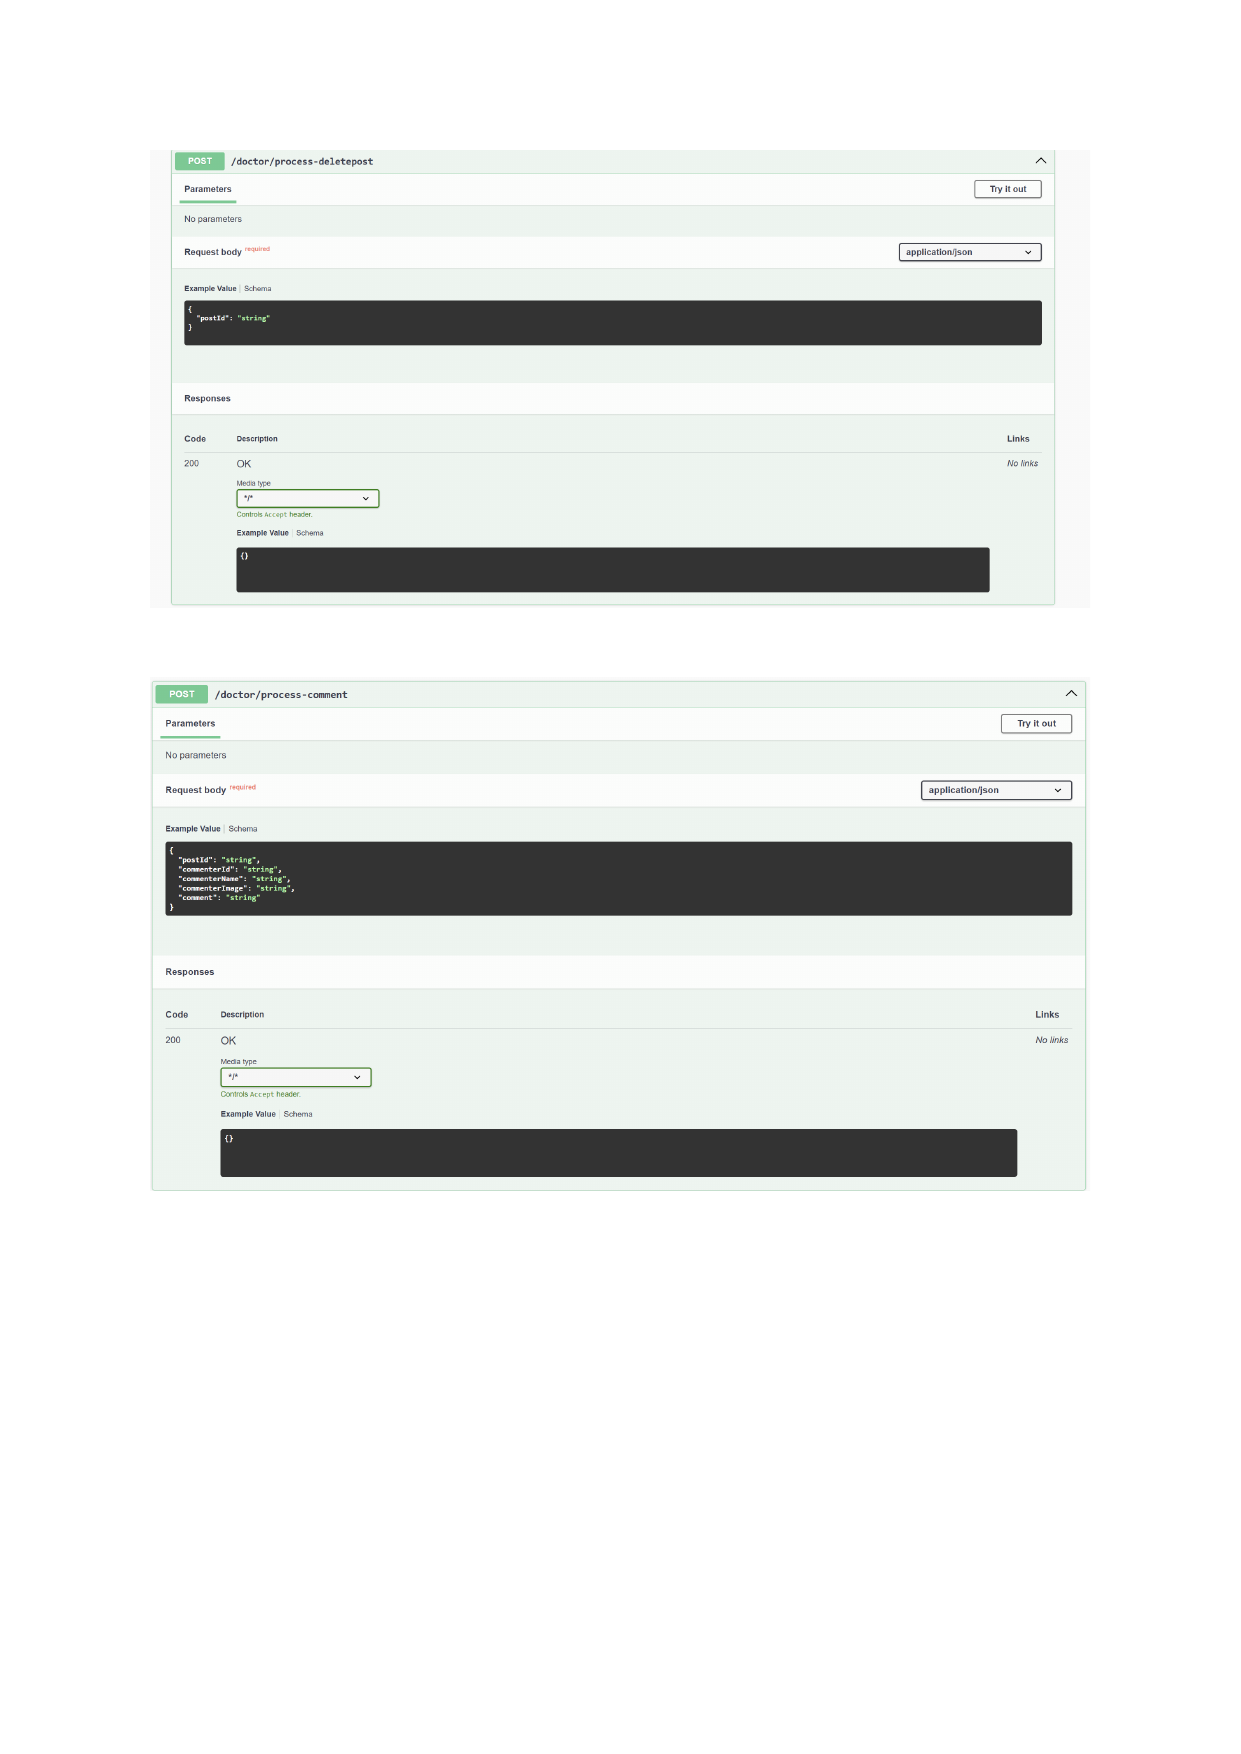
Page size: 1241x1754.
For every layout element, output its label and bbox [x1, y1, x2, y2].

picture [150, 150, 1091, 608]
picture [150, 677, 1091, 1191]
